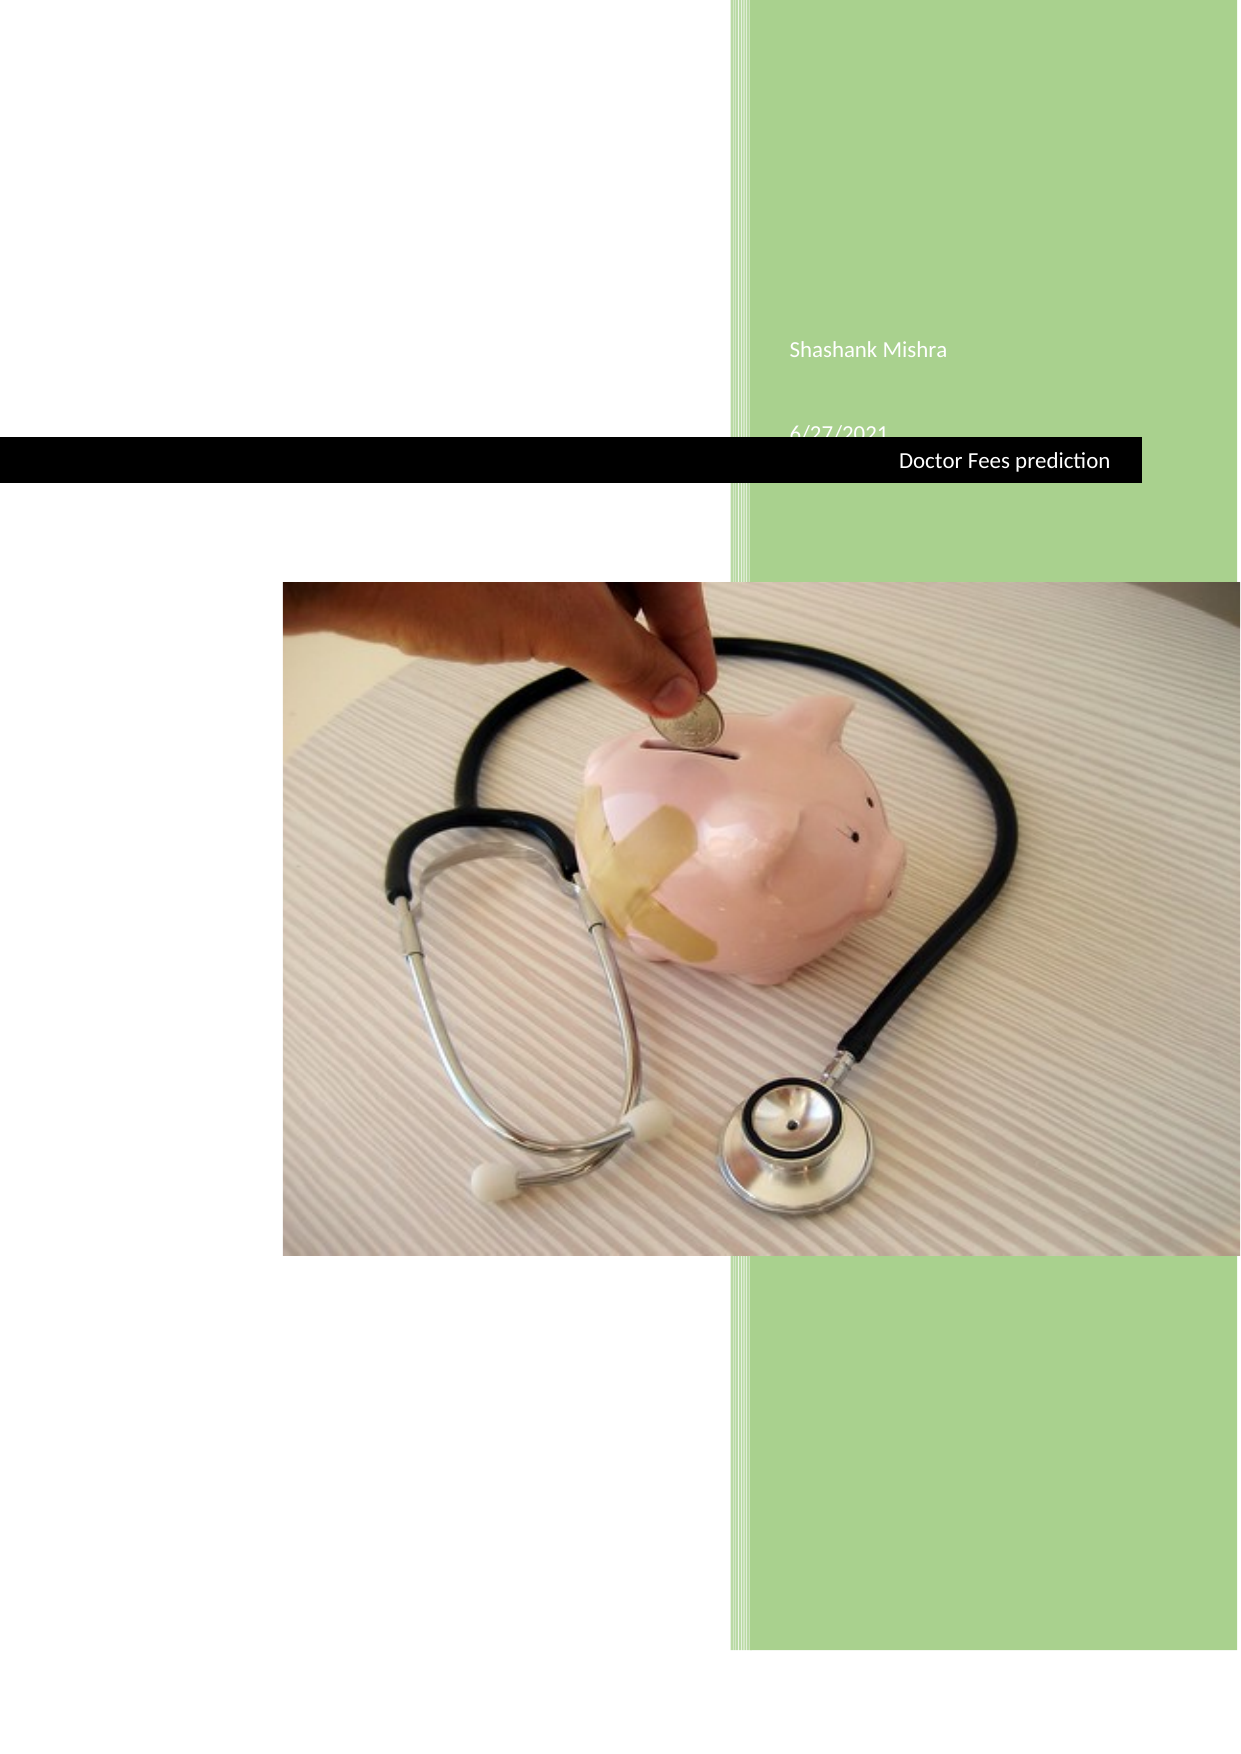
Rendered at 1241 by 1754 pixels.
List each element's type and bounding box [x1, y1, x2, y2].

picture [282, 582, 1241, 1256]
